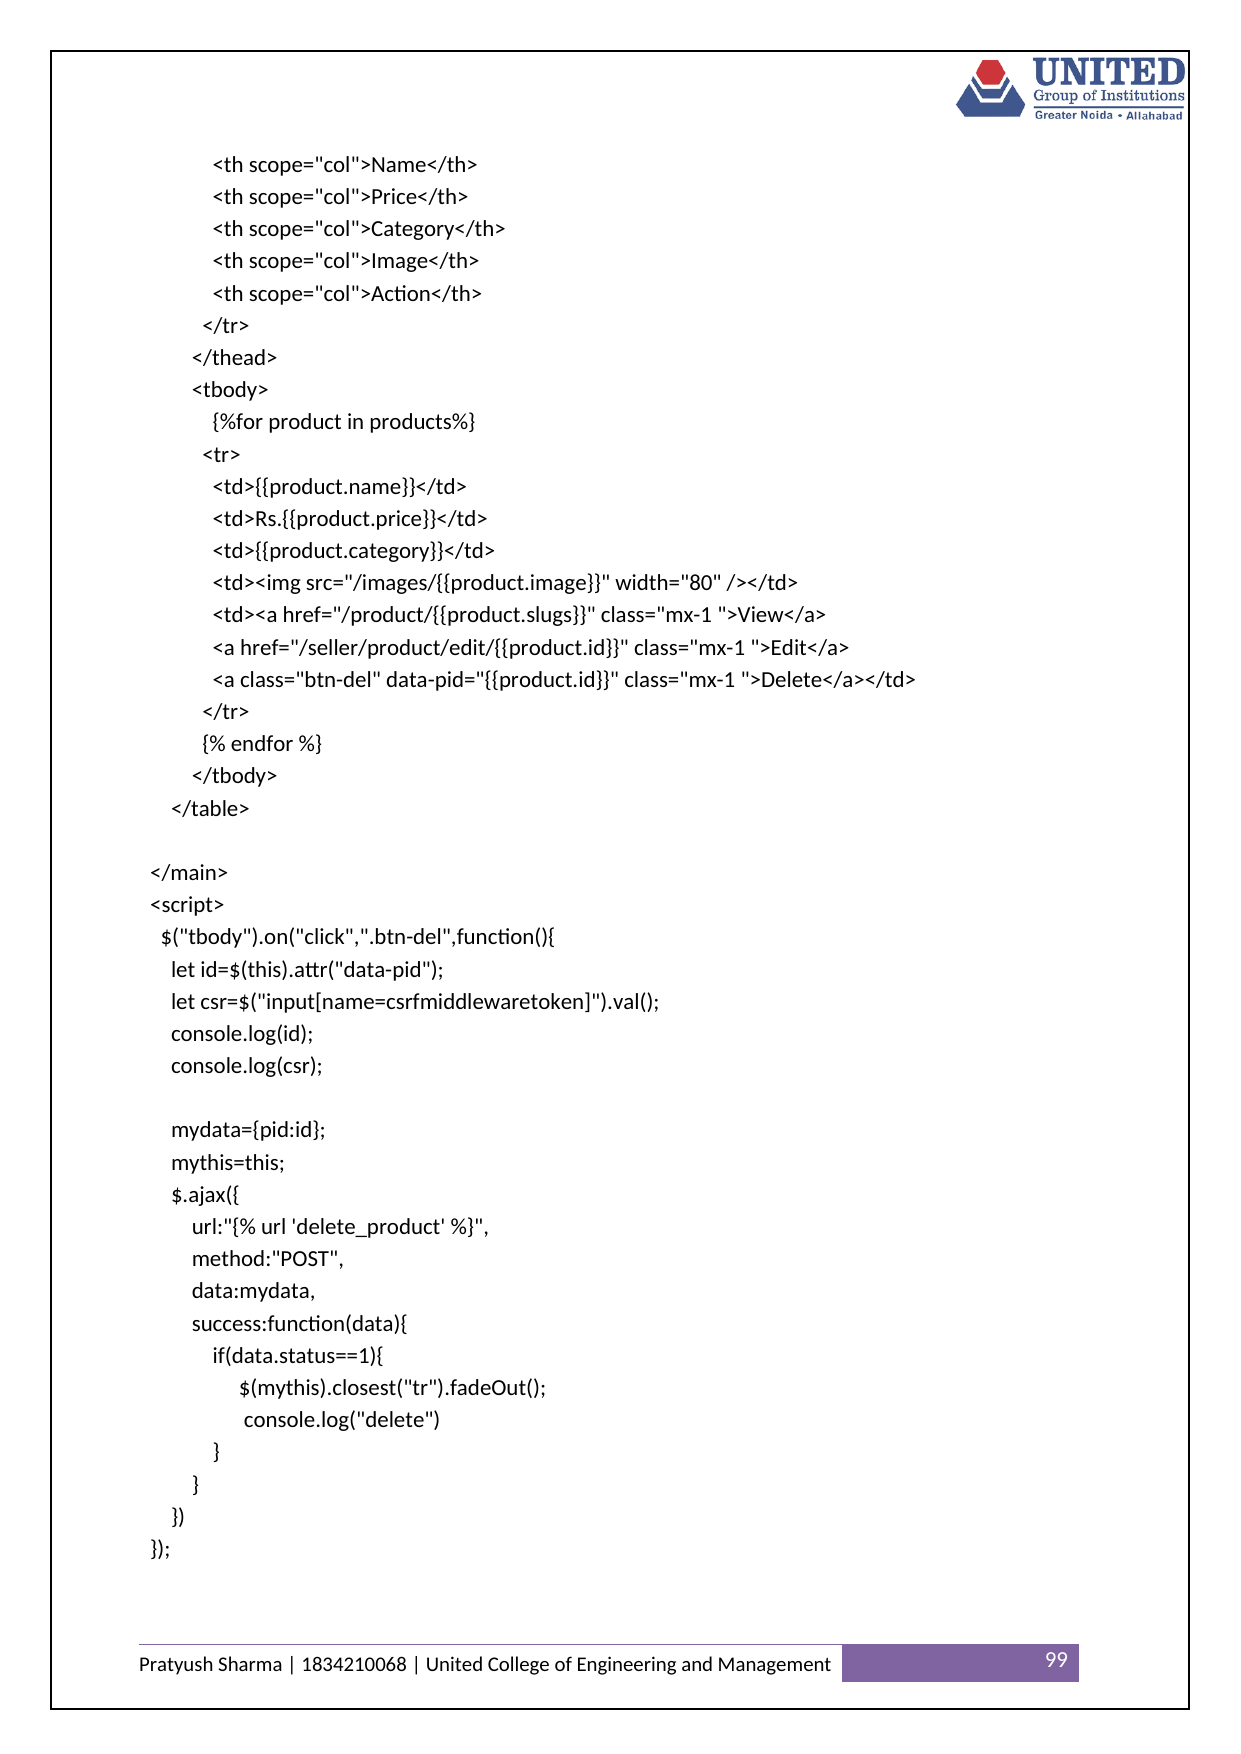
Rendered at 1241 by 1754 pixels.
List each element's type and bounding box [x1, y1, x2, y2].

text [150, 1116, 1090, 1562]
picture [952, 53, 1186, 124]
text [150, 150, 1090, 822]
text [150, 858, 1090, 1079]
